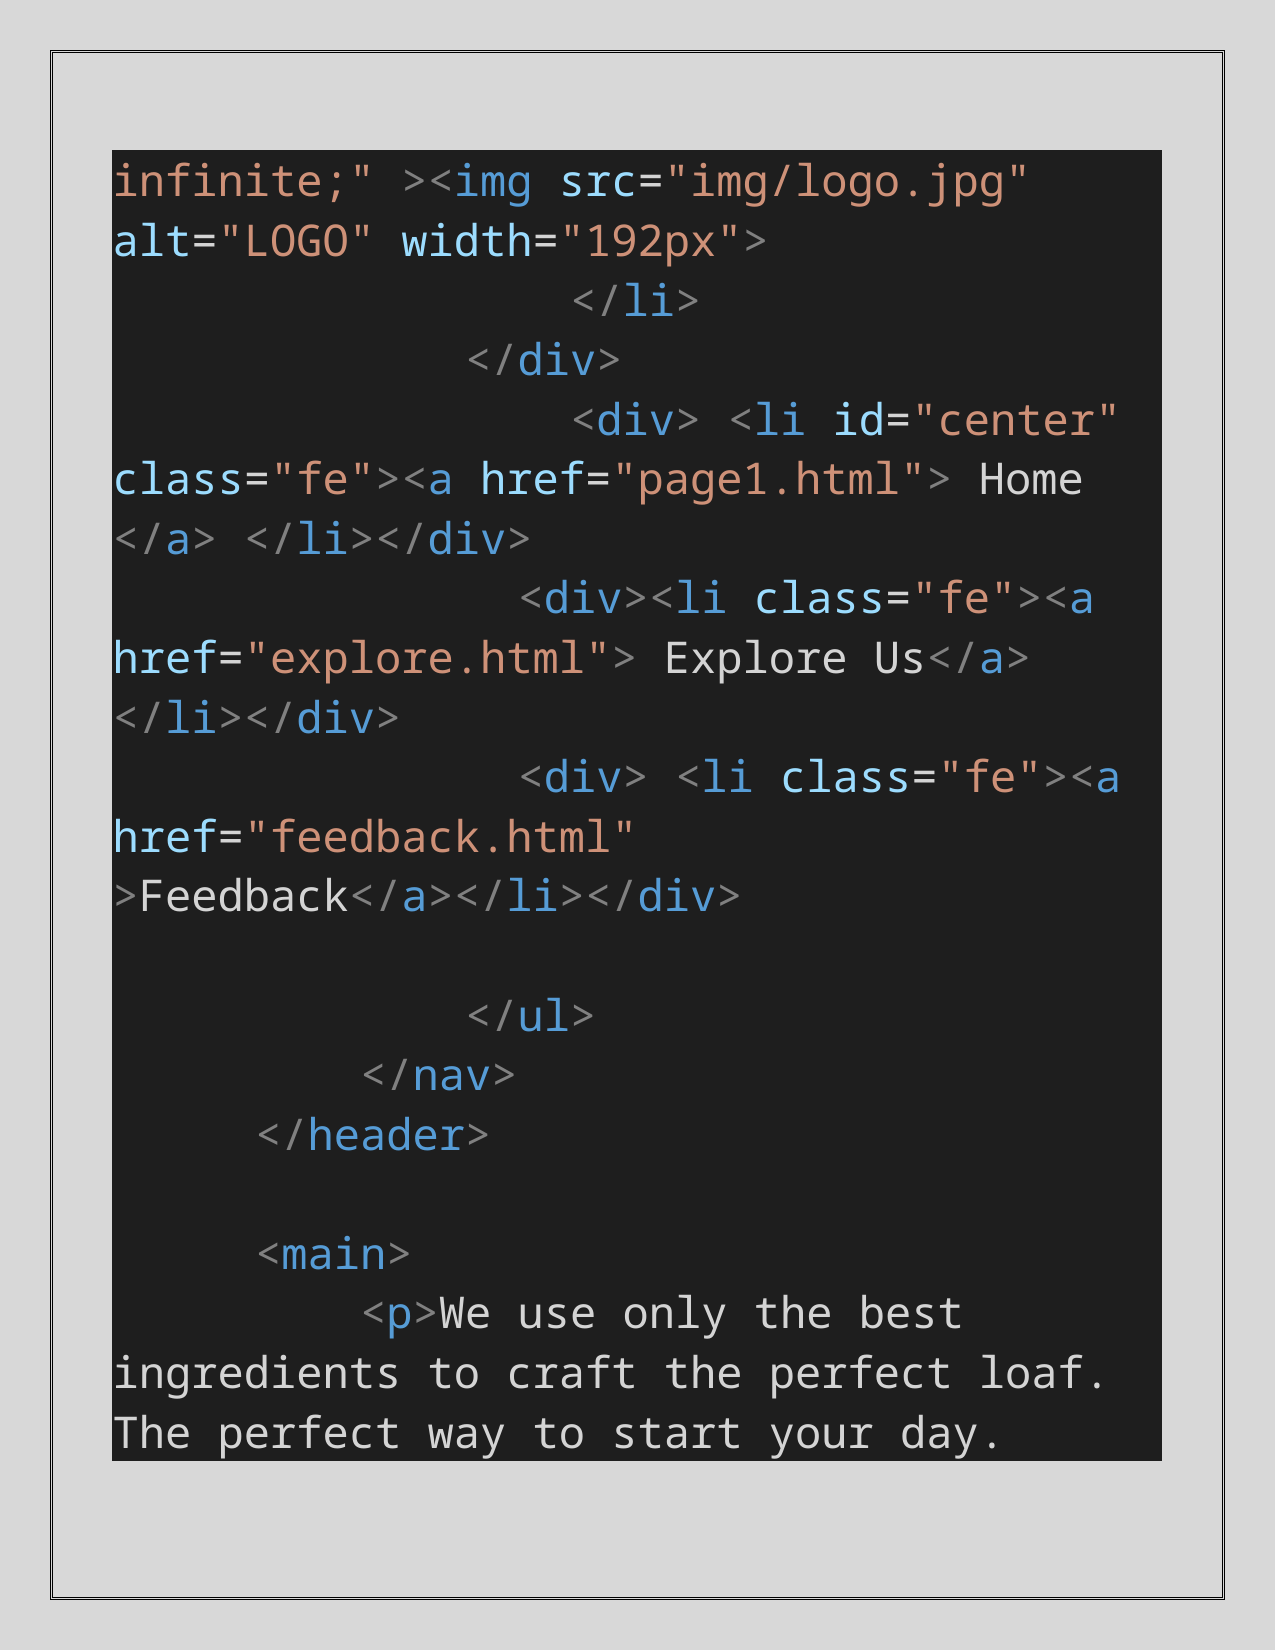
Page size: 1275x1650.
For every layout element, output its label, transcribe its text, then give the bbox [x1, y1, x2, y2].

text <div> <li id="center" class="fe"><a href="page1.html"> Home </a> </li></div> [112, 388, 1162, 567]
text <div><li class="fe"><a href="explore.html"> Explore Us</a> </li></div> [112, 567, 1162, 746]
text <p>We use only the best ingredients to craft the perfect loaf. The perfect way to start your day. [112, 1282, 1162, 1461]
text </nav> [112, 1044, 1162, 1103]
text </li> [112, 269, 1162, 329]
text </div> [112, 329, 1162, 388]
text </header> [112, 1103, 1162, 1163]
text <div> <li class="fe"><a href="feedback.html" >Feedback</a></li></div> [112, 746, 1162, 924]
text <main> [112, 1222, 1162, 1282]
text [112, 150, 1162, 269]
text </ul> [112, 984, 1162, 1044]
